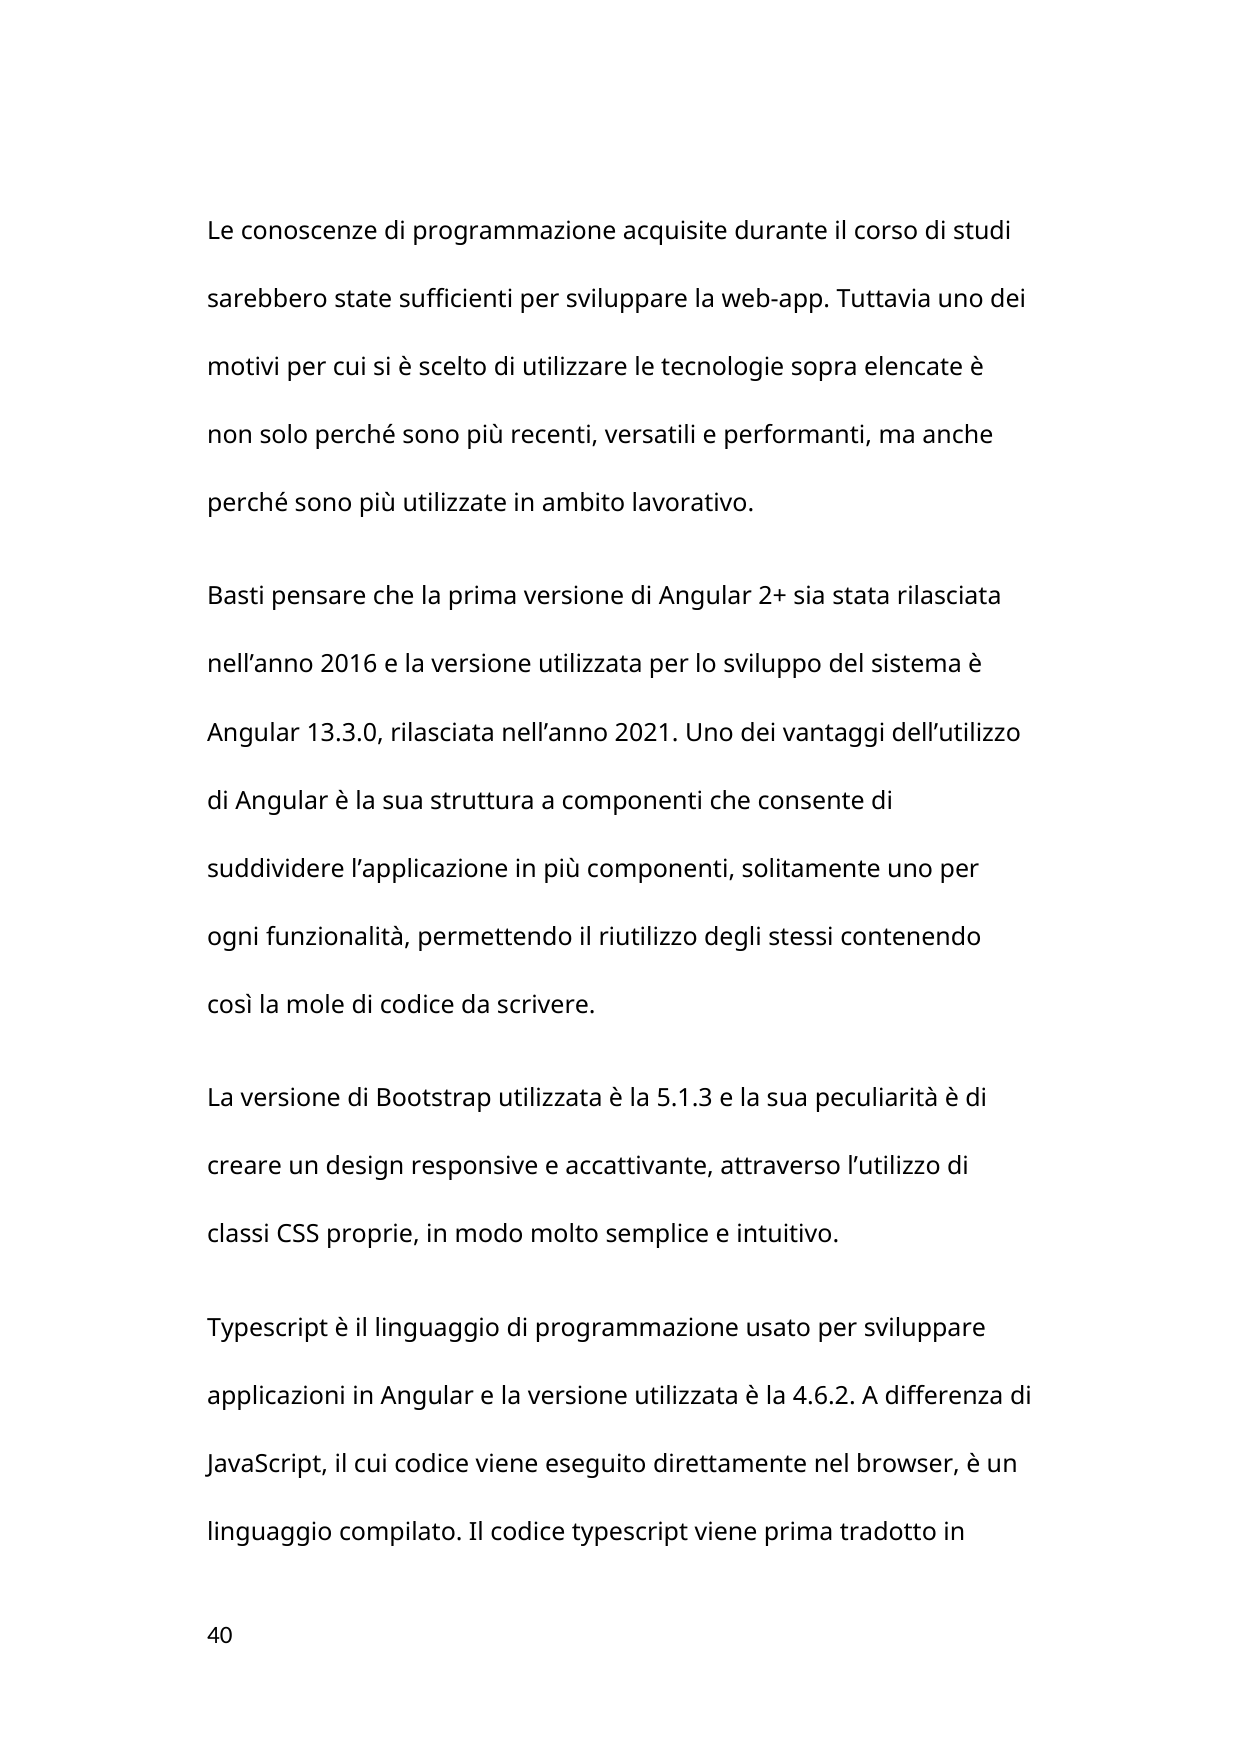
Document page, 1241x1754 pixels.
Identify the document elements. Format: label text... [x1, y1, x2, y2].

text La versione di Bootstrap utilizzata è la 5.1.3 e la sua peculiarità è di creare un design responsive e accattivante, attraverso l’utilizzo di classi CSS proprie, in modo molto semplice e intuitivo. [207, 1080, 1033, 1250]
text Basti pensare che la prima versione di Angular 2+ sia stata rilasciata nell’anno 2016 e la versione utilizzata per lo sviluppo del sistema è Angular 13.3.0, rilasciata nell’anno 2021. Uno dei vantaggi dell’utilizzo di Angular è la sua struttura a componenti che consente di suddividere l’applicazione in più componenti, solitamente uno per ogni funzionalità, permettendo il riutilizzo degli stessi contenendo così la mole di codice da scrivere. [207, 578, 1033, 1021]
text Le conoscenze di programmazione acquisite durante il corso di studi sarebbero state sufficienti per sviluppare la web-app. Tuttavia uno dei motivi per cui si è scelto di utilizzare le tecnologie sopra elencate è non solo perché sono più recenti, versatili e performanti, ma anche perché sono più utilizzate in ambito lavorativo. [207, 212, 1033, 519]
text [207, 1309, 1033, 1548]
